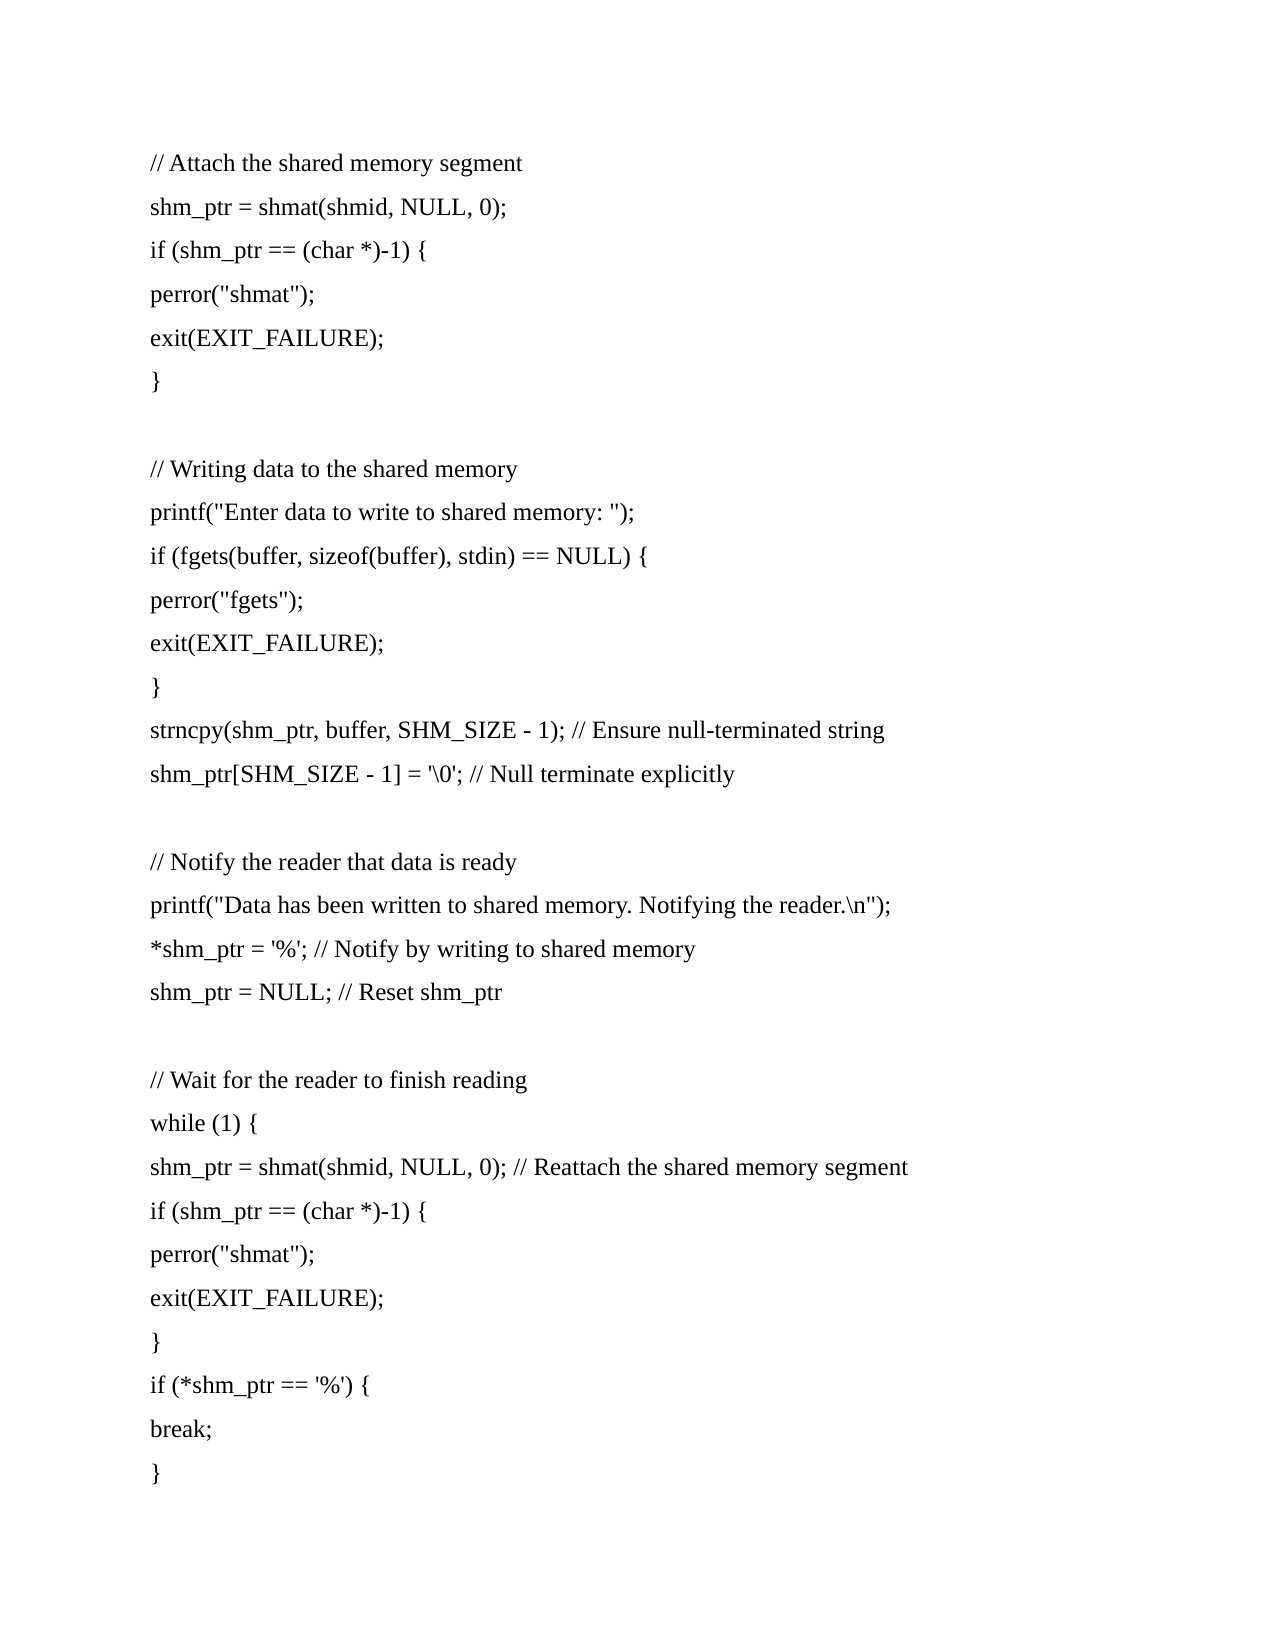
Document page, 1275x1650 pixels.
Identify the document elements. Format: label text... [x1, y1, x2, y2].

text exit(EXIT_FAILURE); [150, 630, 1125, 657]
text strncpy(shm_ptr, buffer, SHM_SIZE - 1); // Ensure null-terminated string [150, 717, 1125, 744]
text } [150, 674, 1125, 701]
text } [150, 1328, 1125, 1355]
text // Wait for the reader to finish reading [150, 1067, 1125, 1093]
text if (fgets(buffer, sizeof(buffer), stdin) == NULL) { [150, 543, 1125, 570]
text } [150, 1459, 1125, 1486]
text // Attach the shared memory segment [150, 150, 1125, 177]
text if (*shm_ptr == '%') { [150, 1372, 1125, 1399]
text } [150, 368, 1125, 395]
text // Writing data to the shared memory [150, 456, 1125, 482]
text if (shm_ptr == (char *)-1) { [150, 1197, 1125, 1224]
text exit(EXIT_FAILURE); [150, 1285, 1125, 1312]
text perror("shmat"); [150, 281, 1125, 308]
text while (1) { [150, 1110, 1125, 1137]
text // Notify the reader that data is ready [150, 848, 1125, 875]
text *shm_ptr = '%'; // Notify by writing to shared memory [150, 936, 1125, 963]
text if (shm_ptr == (char *)-1) { [150, 237, 1125, 264]
text printf("Data has been written to shared memory. Notifying the reader.\n"); [150, 892, 1125, 919]
text printf("Enter data to write to shared memory: "); [150, 499, 1125, 526]
text shm_ptr = NULL; // Reset shm_ptr [150, 979, 1125, 1006]
text shm_ptr[SHM_SIZE - 1] = '\0'; // Null terminate explicitly [150, 761, 1125, 788]
text perror("shmat"); [150, 1241, 1125, 1268]
text shm_ptr = shmat(shmid, NULL, 0); [150, 194, 1125, 221]
text perror("fgets"); [150, 586, 1125, 613]
text break; [150, 1416, 1125, 1443]
text exit(EXIT_FAILURE); [150, 324, 1125, 352]
text shm_ptr = shmat(shmid, NULL, 0); // Reattach the shared memory segment [150, 1154, 1125, 1181]
